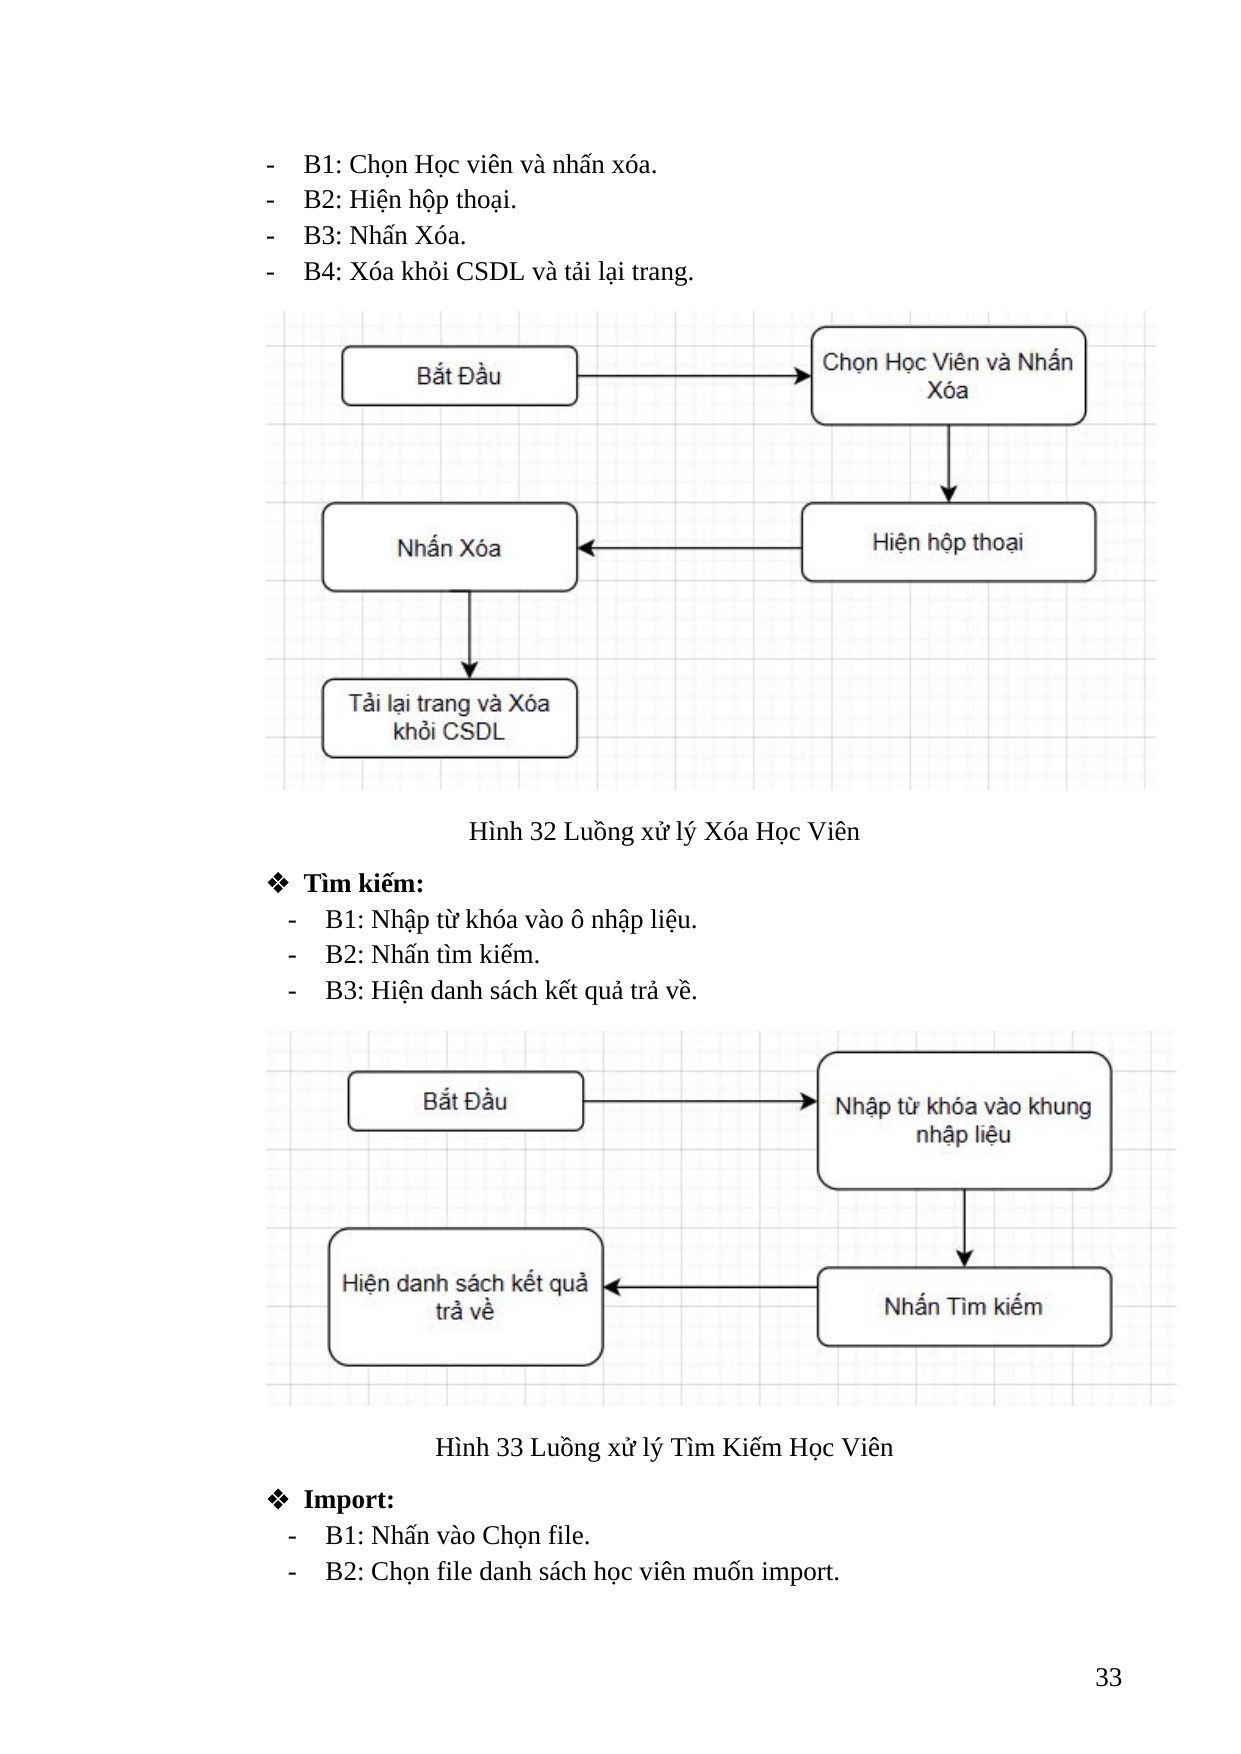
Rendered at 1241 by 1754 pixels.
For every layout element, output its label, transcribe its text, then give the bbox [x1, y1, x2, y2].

picture [265, 311, 1157, 790]
picture [265, 1031, 1177, 1406]
list B3: Nhấn Xóa. [266, 219, 1122, 250]
list Tìm kiếm: [266, 867, 1122, 898]
list B1: Nhấn vào Chọn file. [288, 1519, 1122, 1550]
list Import: [266, 1483, 1122, 1514]
list B4: Xóa khỏi CSDL và tải lại trang. [266, 255, 1122, 286]
list B3: Hiện danh sách kết quả trả về. [288, 974, 1122, 1006]
list B2: Hiện hộp thoại. [266, 183, 1122, 214]
list B2: Nhấn tìm kiếm. [288, 939, 1122, 970]
list B1: Nhập từ khóa vào ô nhập liệu. [288, 903, 1122, 934]
list B2: Chọn file danh sách học viên muốn import. [288, 1555, 1122, 1586]
list B1: Chọn Học viên và nhấn xóa. [266, 148, 1122, 179]
